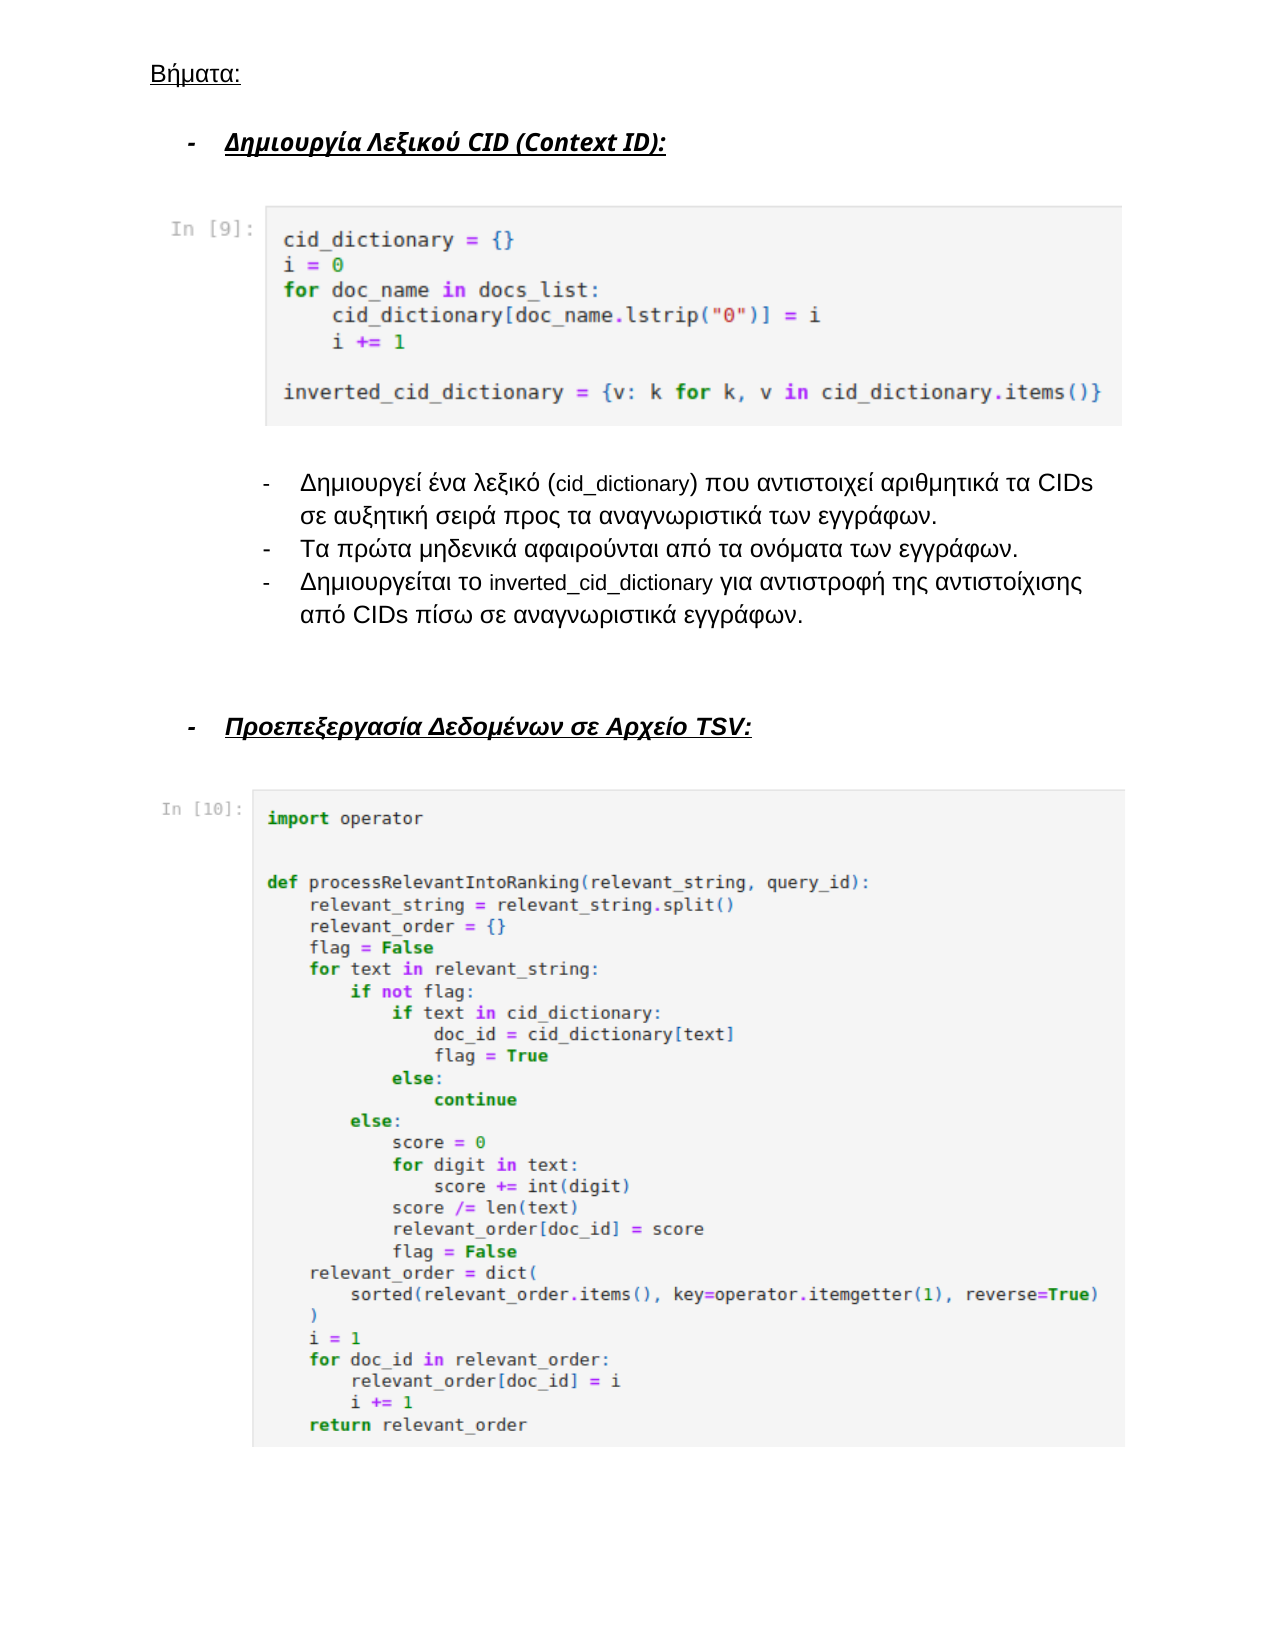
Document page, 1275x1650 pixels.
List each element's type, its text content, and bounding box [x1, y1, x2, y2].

picture [150, 783, 1125, 1447]
list Δημιουργείται το inverted_cid_dictionary για αντιστροφή της αντιστοίχισης από CIDs πίσω σε αναγνωριστικά εγγράφων. [262, 567, 1125, 629]
picture [153, 203, 1122, 426]
list Δημιουργεί ένα λεξικό (cid_dictionary) που αντιστοιχεί αριθμητικά τα CIDs σε αυξητική σειρά προς τα αναγνωριστικά των εγγράφων. [262, 468, 1125, 530]
list Τα πρώτα μηδενικά αφαιρούνται από τα ονόματα των εγγράφων. [262, 534, 1125, 563]
text Βήματα: [150, 59, 1125, 88]
list Δημιουργία Λεξικού CID (Context ID): [187, 125, 1125, 159]
list Προεπεξεργασία Δεδομένων σε Αρχείο TSV: [187, 712, 1125, 740]
